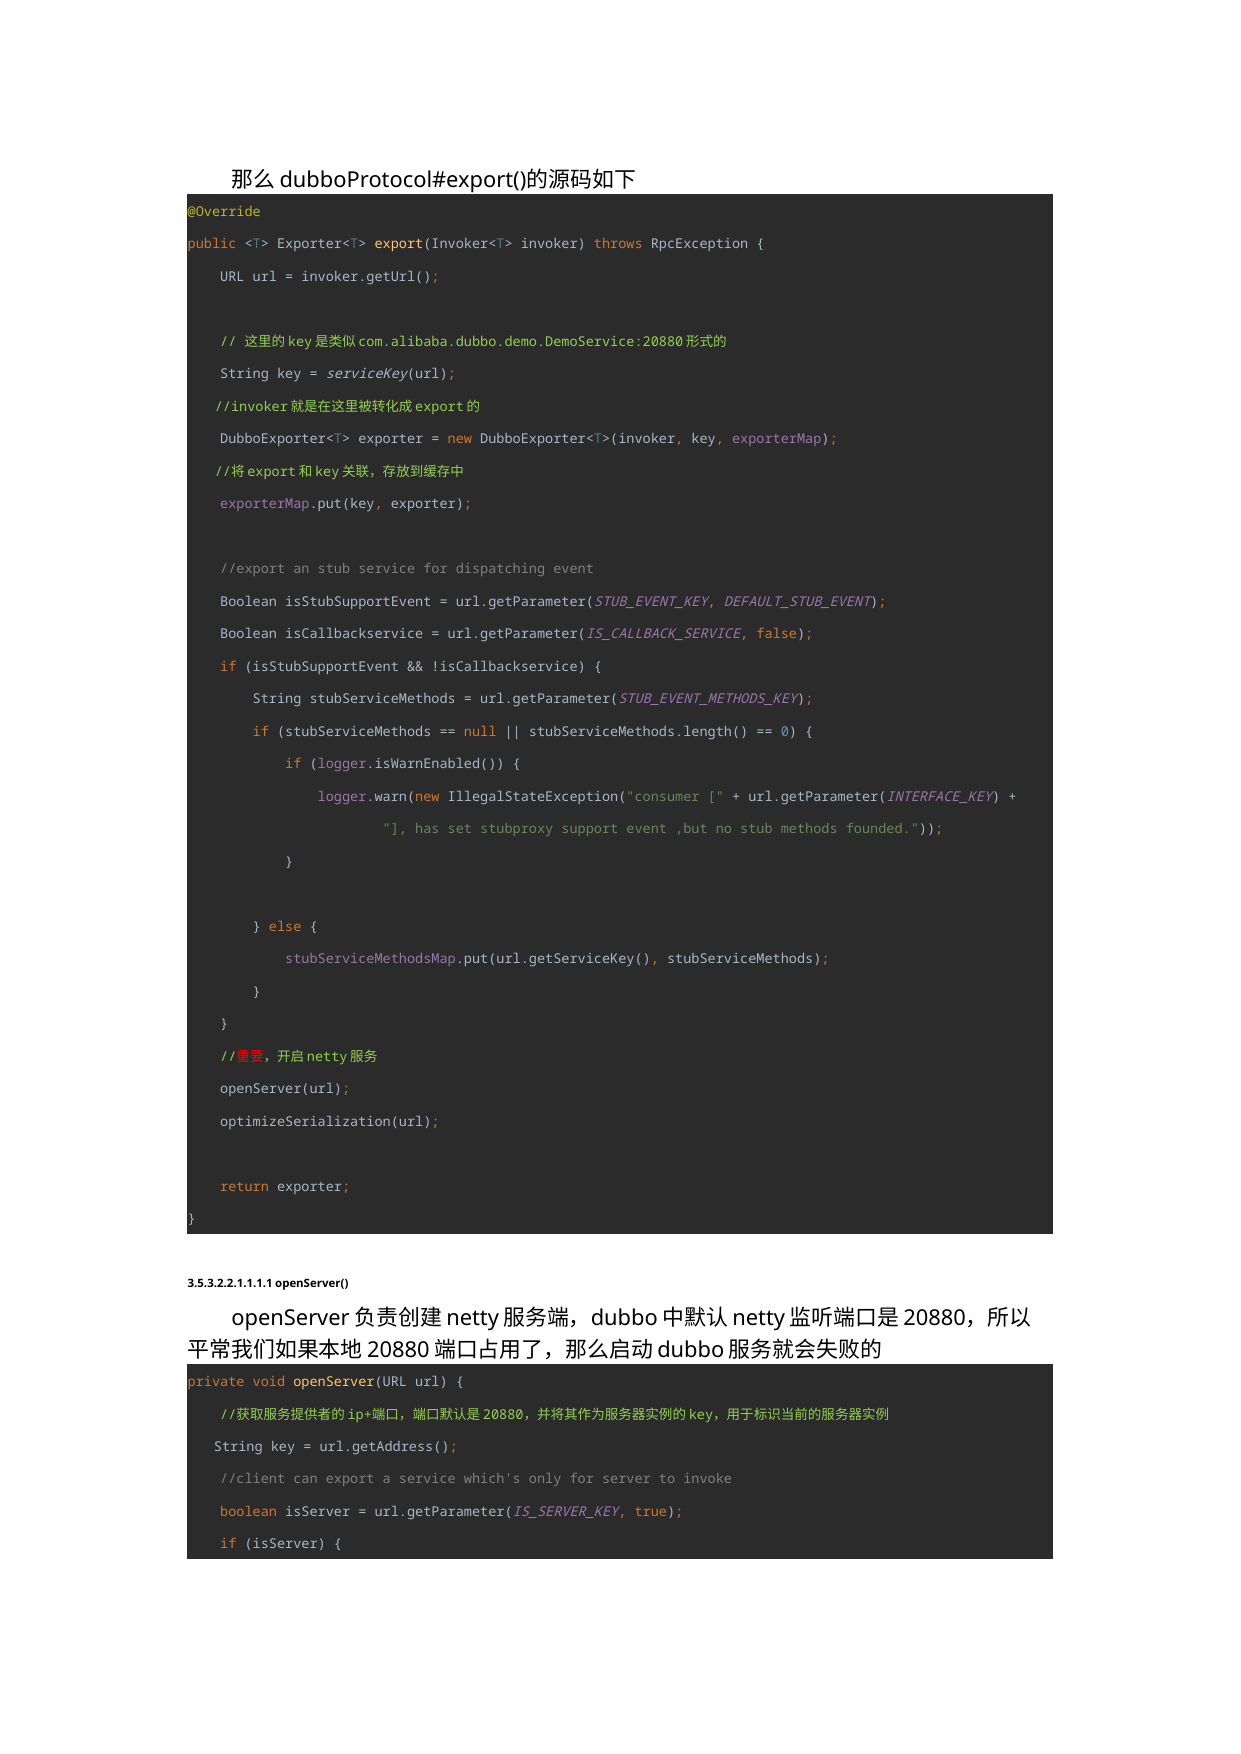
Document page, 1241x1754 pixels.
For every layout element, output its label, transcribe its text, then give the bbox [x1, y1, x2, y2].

text openServer() [187, 1267, 1053, 1299]
text String key = url.getAddress(); //client can export a service which's only for server to invoke boolean isServer = url.getParameter(IS_SERVER_KEY, true); if (isServer) { [187, 1429, 1053, 1559]
text 那么dubboProtocol#export()的源码如下 [231, 162, 1053, 194]
text openServer负责创建netty服务端，dubbo中默认netty监听端口是20880，所以平常我们如果本地20880端口占用了，那么启动dubbo服务就会失败的 [187, 1299, 1053, 1364]
text private void openServer(URL url) { //获取服务提供者的ip+端口，端口默认是20880，并将其作为服务器实例的key，用于标识当前的服务器实例 [187, 1364, 1053, 1429]
text //将export和key关联，存放到缓存中 exporterMap.put(key, exporter); //export an stub service for dispatching event Boolean isStubSupportEvent = url.getParameter(STUB_EVENT_KEY, DEFAULT_STUB_EVENT); Boolean isCallbackservice = url.getParameter(IS_CALLBACK_SERVICE, false); if (isStubSupportEvent && !isCallbackservice) { String stubServiceMethods = url.getParameter(STUB_EVENT_METHODS_KEY); if (stubServiceMethods == null || stubServiceMethods.length() == 0) { if (logger.isWarnEnabled()) { logger.warn(new IllegalStateException("consumer [" + url.getParameter(INTERFACE_KEY) + "], has set stubproxy support event ,but no stub methods founded.")); } } else { stubServiceMethodsMap.put(url.getServiceKey(), stubServiceMethods); } } //重要，开启netty服务 openServer(url); optimizeSerialization(url); return exporter; } [187, 454, 1053, 1234]
text //invoker就是在这里被转化成export的 DubboExporter<T> exporter = new DubboExporter<T>(invoker, key, exporterMap); [187, 389, 1053, 454]
text @Override public <T> Exporter<T> export(Invoker<T> invoker) throws RpcException { URL url = invoker.getUrl(); // 这里的key是类似com.alibaba.dubbo.demo.DemoService:20880形式的 String key = serviceKey(url); [187, 194, 1053, 389]
